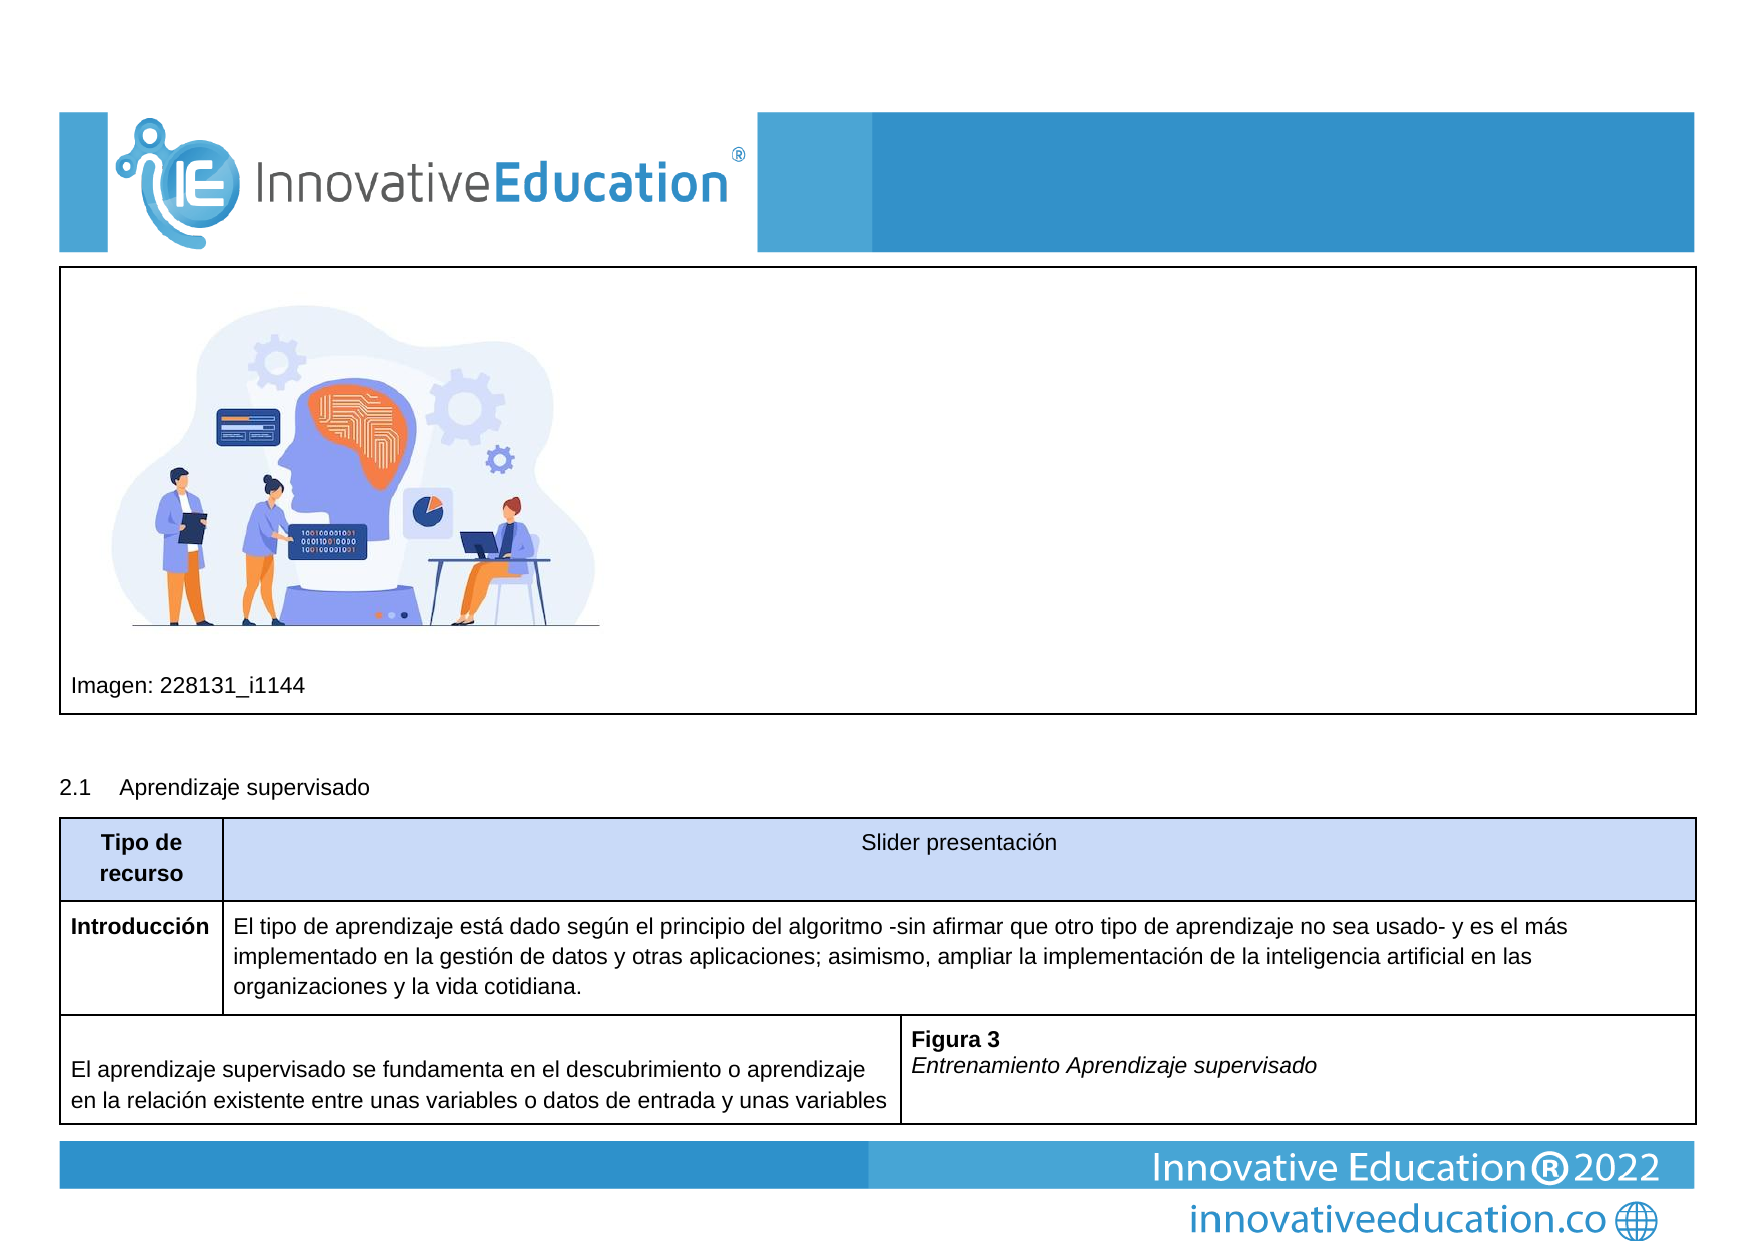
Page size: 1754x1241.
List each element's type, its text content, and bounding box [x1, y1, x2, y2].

table_cell Introducción [61, 902, 222, 1014]
picture [59, 100, 1695, 266]
subtitle Aprendizaje supervisado [59, 774, 1695, 800]
picture [59, 1139, 1695, 1241]
table_header Slider presentación [224, 819, 1695, 900]
picture [70, 278, 649, 664]
table_cell El tipo de aprendizaje está dado según el principio del algoritmo -sin afirmar que otro tipo de aprendizaje no sea usado- y es el más implementado en la gestión de datos y otras aplicaciones; asimismo, ampliar la implementación de la inteligencia artificial en las organizaciones y la vida cotidiana. [224, 902, 1695, 1014]
table_header Tipo de recurso [61, 819, 222, 900]
table_cell Figura 3 Entrenamiento Aprendizaje supervisado Figura: 228131_i113 [902, 1016, 1695, 1123]
